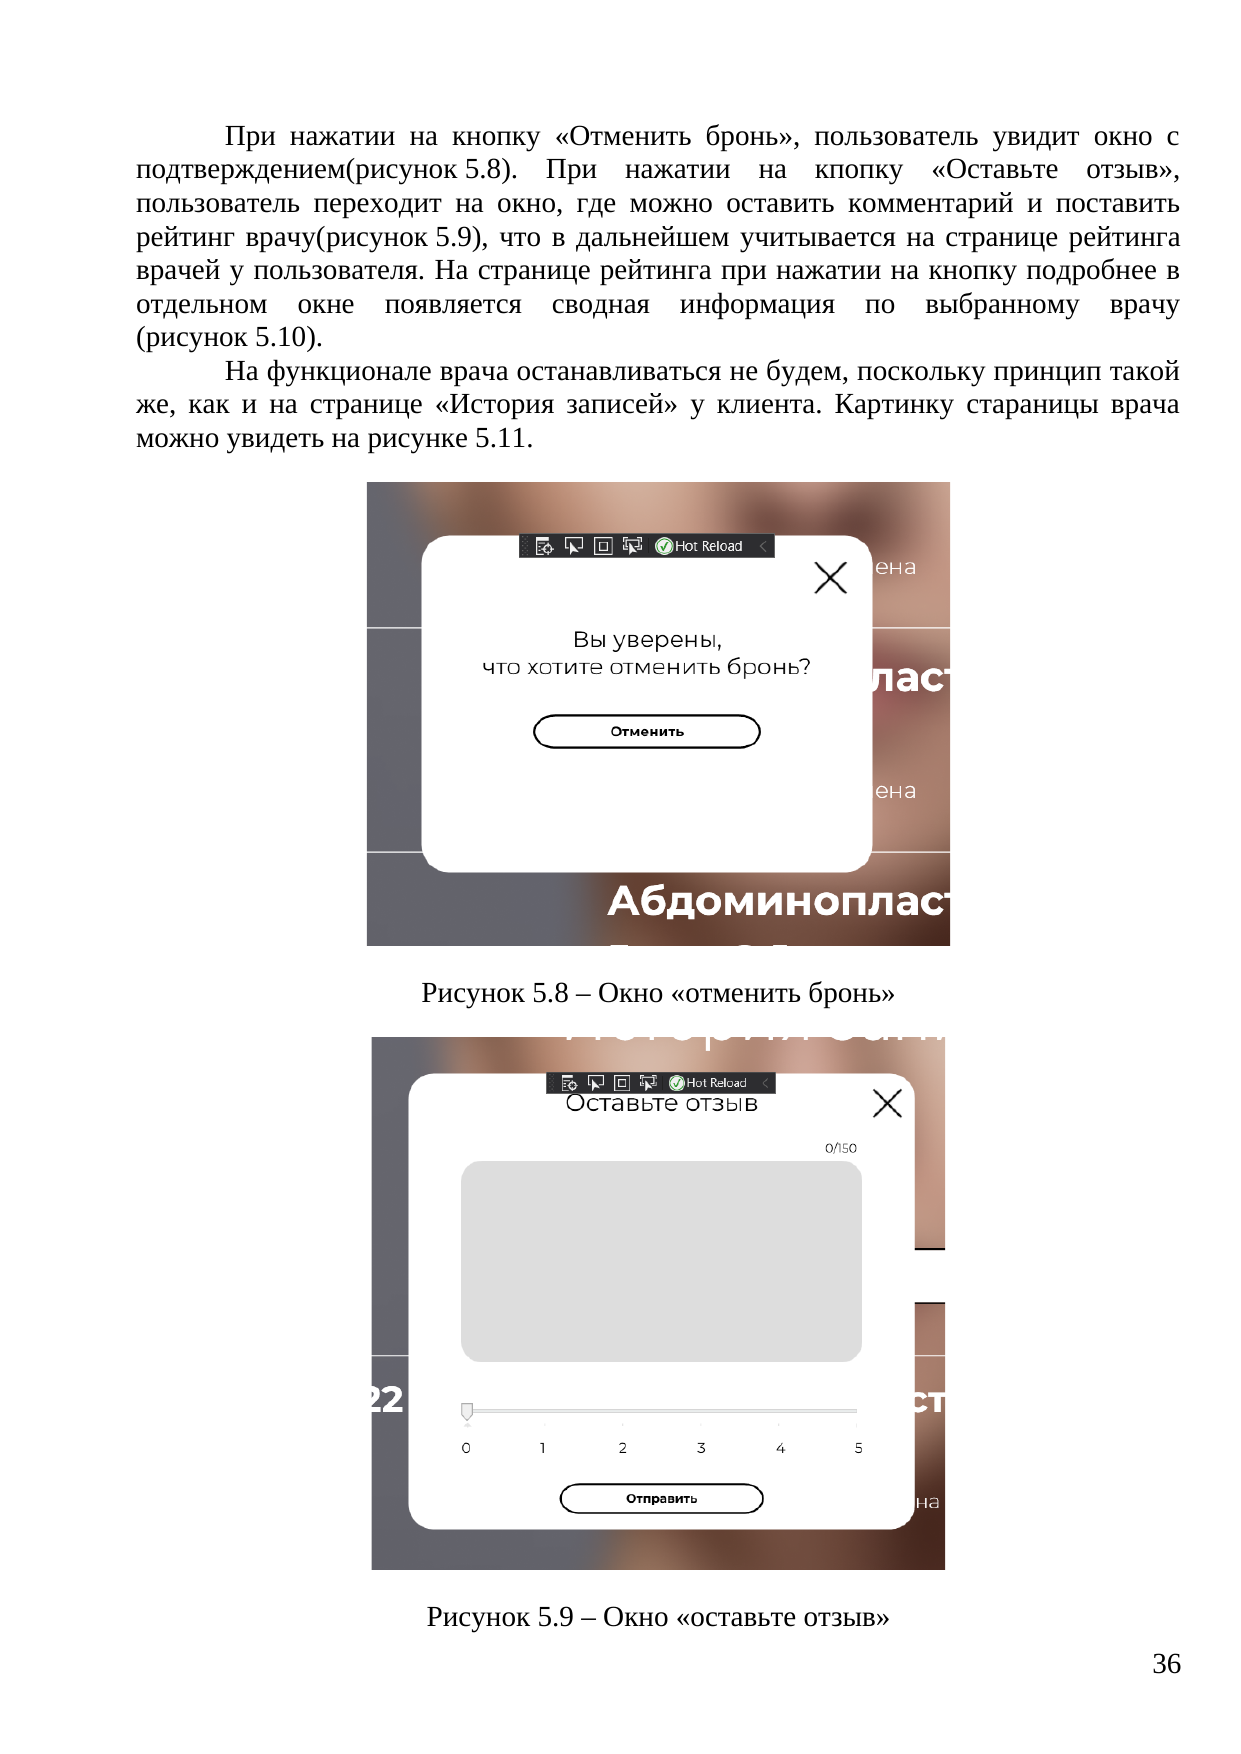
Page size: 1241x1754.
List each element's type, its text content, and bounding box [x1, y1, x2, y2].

text На функционале врача останавливаться не будем, поскольку принцип такой же, как и на странице «История записей» у клиента. Картинку стараницы врача можно увидеть на рисунке 5.11. [136, 353, 1181, 453]
text Рисунок 5.9 – Окно «оставьте отзыв» [136, 1599, 1181, 1632]
picture [366, 482, 951, 946]
text При нажатии на кнопку «Отменить бронь», пользователь увидит окно с подтверждением(рисунок 5.8). При нажатии на кпопку «Оставьте отзыв», пользователь переходит на окно, где можно оставить комментарий и поставить рейтинг врачу(рисунок 5.9), что в дальнейшем учитывается на странице рейтинга врачей у пользователя. На странице рейтинга при нажатии на кнопку подробнее в отдельном окне появляется сводная информация по выбранному врачу (рисунок 5.10). [136, 118, 1181, 353]
picture [371, 1037, 946, 1570]
text Рисунок 5.8 – Окно «отменить бронь» [136, 975, 1181, 1009]
